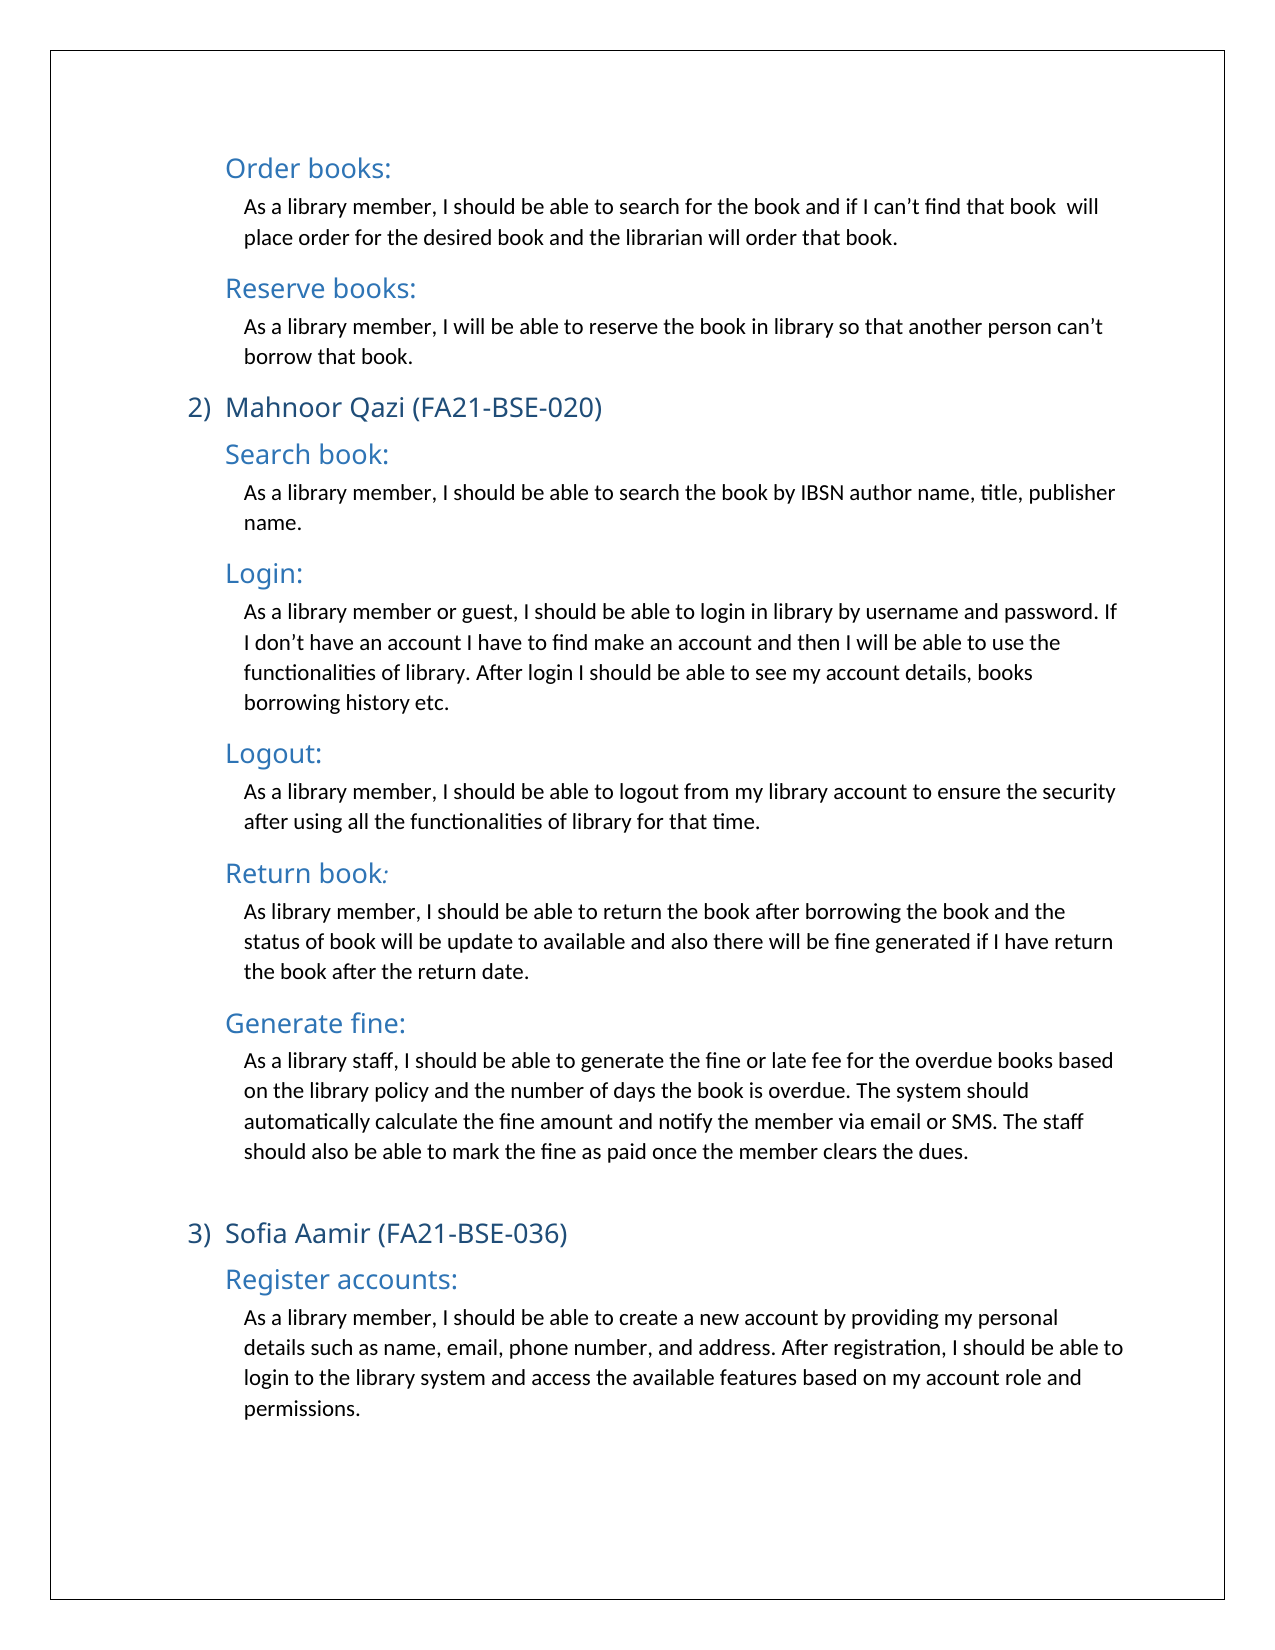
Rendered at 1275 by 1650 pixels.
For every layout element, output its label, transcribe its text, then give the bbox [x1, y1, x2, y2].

subtitle Register accounts: [150, 1261, 1125, 1298]
list As a library staff, I should be able to generate the fine or late fee for the overdue books based on the library policy and the number of days the book is overdue. The system should automatically calculate the fine amount and notify the member via email or SMS. The staff should also be able to mark the fine as paid once the member clears the dues. [244, 1046, 1125, 1165]
subtitle Generate fine: [150, 1004, 1125, 1041]
subtitle Login: [150, 555, 1125, 592]
list As a library member, I should be able to create a new account by providing my personal details such as name, email, phone number, and address. After registration, I should be able to login to the library system and access the available features based on my account role and permissions. [244, 1303, 1125, 1422]
list As library member, I should be able to return the book after borrowing the book and the status of book will be update to available and also there will be fine generated if I have return the book after the return date. [244, 897, 1125, 985]
list As a library member, I will be able to reserve the book in library so that another person can’t borrow that book. [244, 312, 1125, 370]
list As a library member, I should be able to search for the book and if I can’t find that book will place order for the desired book and the librarian will order that book. [244, 192, 1125, 251]
subtitle Sofia Aamir (FA21-BSE-036) [187, 1214, 1125, 1251]
list As a library member, I should be able to logout from my library account to ensure the security after using all the functionalities of library for that time. [244, 777, 1125, 836]
subtitle Mahnoor Qazi (FA21-BSE-020) [187, 389, 1125, 426]
subtitle Order books: [150, 150, 1125, 187]
subtitle Logout: [150, 735, 1125, 772]
subtitle Reserve books: [150, 269, 1125, 306]
subtitle Search book: [150, 436, 1125, 472]
list As a library member, I should be able to search the book by IBSN author name, title, publisher name. [244, 478, 1125, 536]
list As a library member or guest, I should be able to login in library by username and password. If I don’t have an account I have to find make an account and then I will be able to use the functionalities of library. After login I should be able to see my account details, books borrowing history etc. [244, 597, 1125, 716]
subtitle Return book: [150, 854, 1125, 891]
